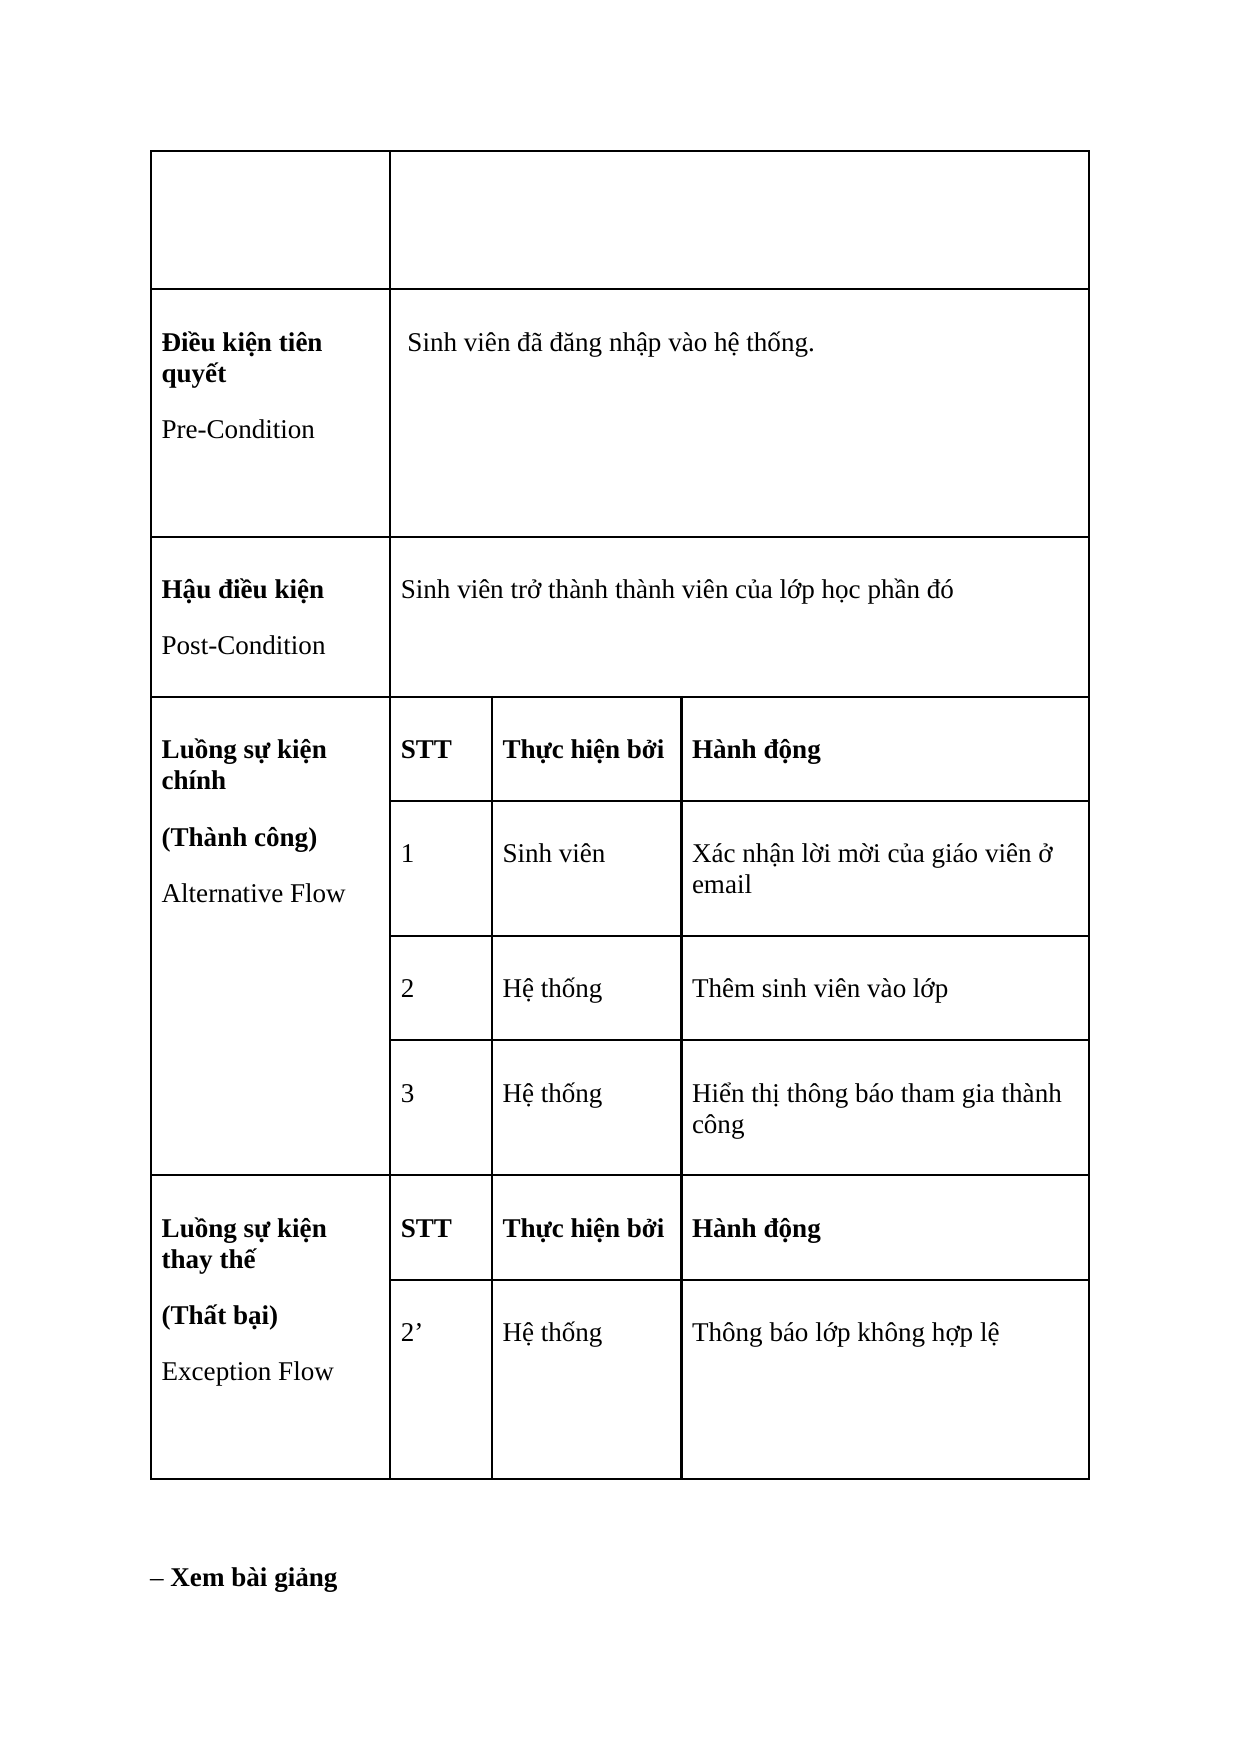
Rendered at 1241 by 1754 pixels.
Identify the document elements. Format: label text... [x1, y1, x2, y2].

table_cell Hậu điều kiện Post-Condition [152, 538, 389, 696]
table_cell Thực hiện bởi [493, 1176, 680, 1278]
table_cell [152, 152, 389, 288]
table_cell Hệ thống [493, 937, 680, 1039]
table_cell Xác nhận lời mời của giáo viên ở email [683, 802, 1088, 935]
table_cell Thực hiện bởi [493, 698, 680, 800]
table_cell Sinh viên đã đăng nhập vào hệ thống. [391, 290, 1088, 536]
table_cell STT [391, 698, 491, 800]
table_cell Hành động [683, 1176, 1088, 1278]
table_cell Hành động [683, 698, 1088, 800]
table_cell Hiển thị thông báo tham gia thành công [683, 1041, 1088, 1174]
table_cell Luồng sự kiện chính (Thành công) Alternative Flow [152, 698, 389, 1174]
table_cell Sinh viên [493, 802, 680, 935]
table_cell Điều kiện tiên quyết Pre-Condition [152, 290, 389, 536]
text – Xem bài giảng [150, 1561, 1090, 1592]
table_cell Sinh viên trở thành thành viên của lớp học phần đó [391, 538, 1088, 696]
table_cell 2 [391, 937, 491, 1039]
table_cell Thông báo lớp không hợp lệ [683, 1281, 1088, 1478]
table_cell 1 [391, 802, 491, 935]
table_cell 2’ [391, 1281, 491, 1478]
table_cell STT [391, 1176, 491, 1278]
table_cell Hệ thống [493, 1041, 680, 1174]
table_cell 3 [391, 1041, 491, 1174]
table_cell Luồng sự kiện thay thế (Thất bại) Exception Flow [152, 1176, 389, 1478]
table_cell Hệ thống [493, 1281, 680, 1478]
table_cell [391, 152, 1088, 288]
table_cell Thêm sinh viên vào lớp [683, 937, 1088, 1039]
